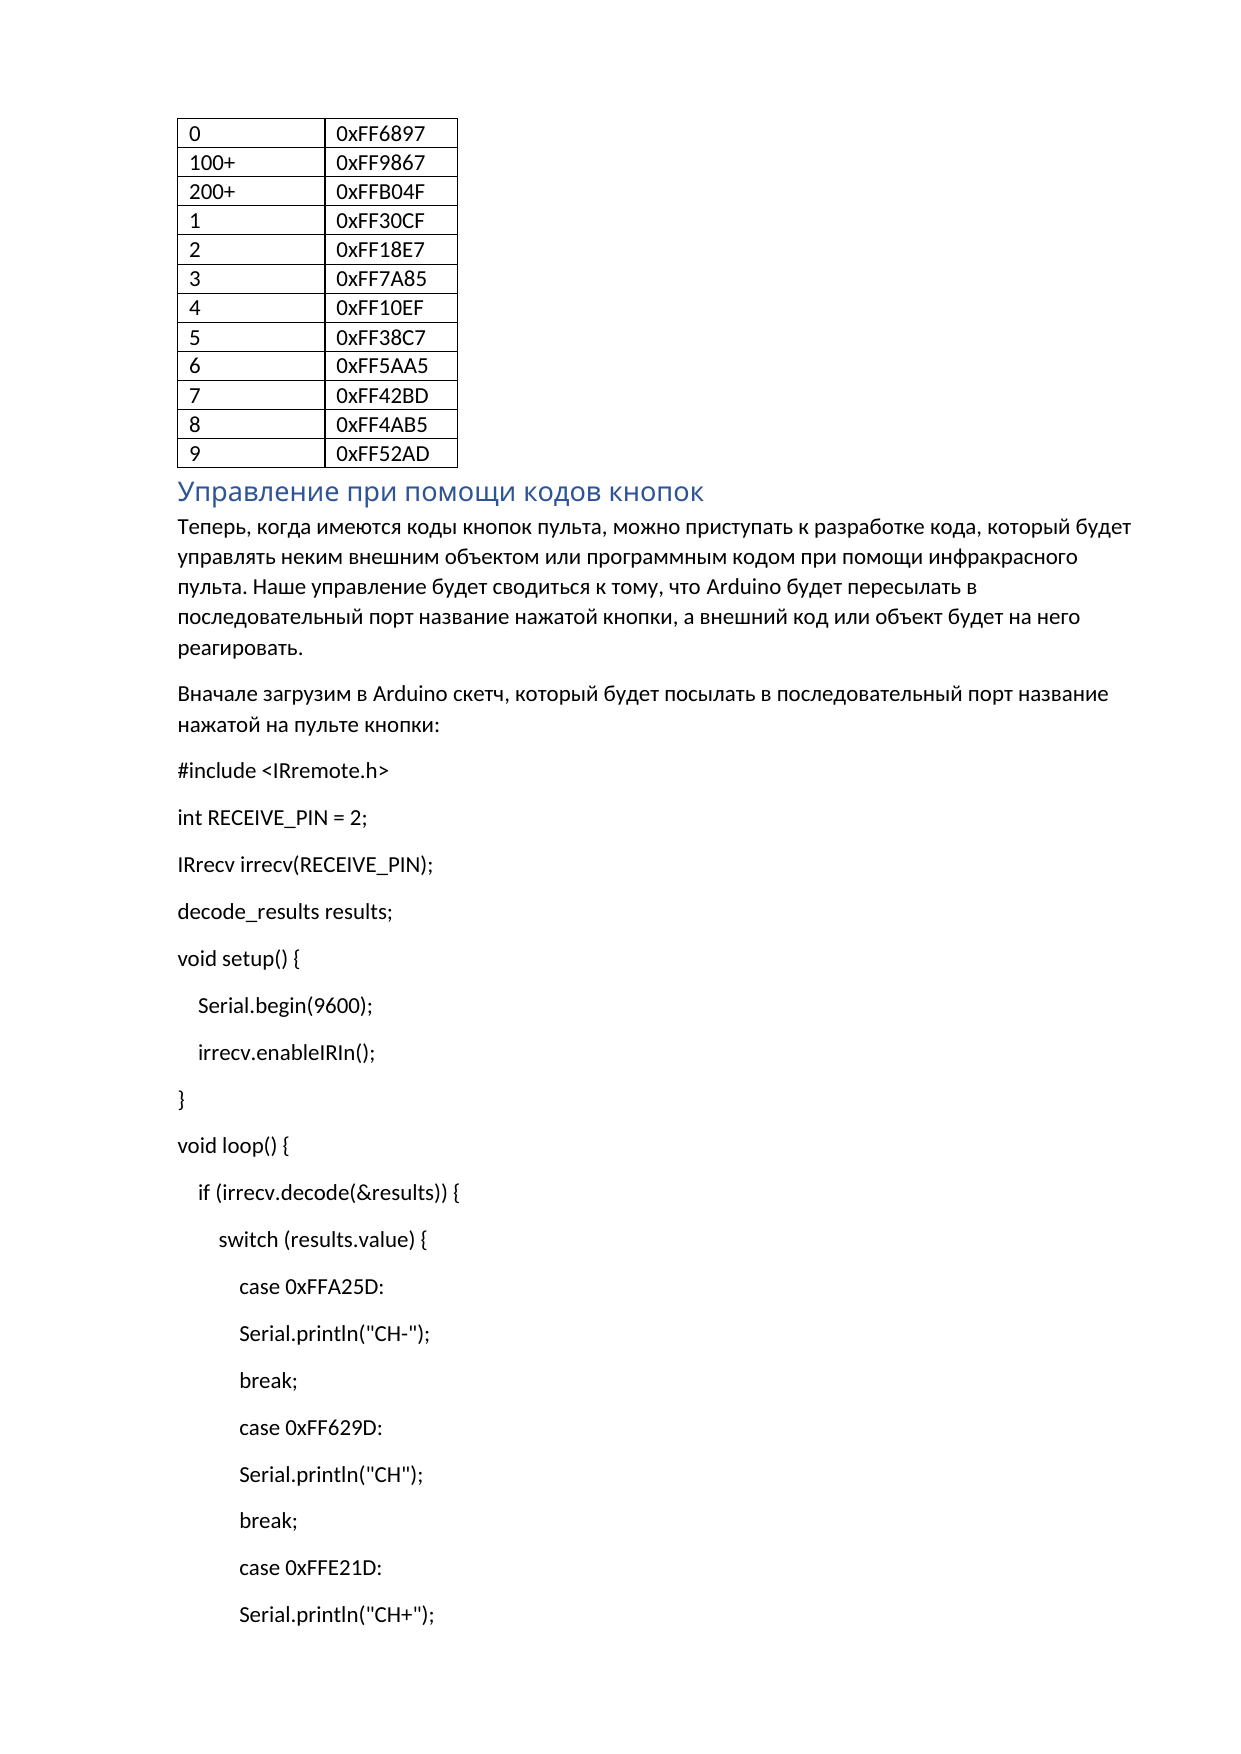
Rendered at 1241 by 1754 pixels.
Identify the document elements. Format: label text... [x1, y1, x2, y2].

text IRrecv irrecv(RECEIVE_PIN); [177, 850, 1152, 878]
text break; [177, 1507, 1152, 1535]
table_cell 0xFF5AA5 [326, 352, 457, 380]
table_cell 0xFF38C7 [326, 323, 457, 351]
text Serial.println("CH+"); [177, 1600, 1152, 1628]
text Serial.println("CH"); [177, 1460, 1152, 1488]
table_cell 8 [178, 410, 324, 438]
text Теперь, когда имеются коды кнопок пульта, можно приступать к разработке кода, который будет управлять неким внешним объектом или программным кодом при помощи инфракрасного пульта. Наше управление будет сводиться к тому, что Arduino будет пересылать в последовательный порт название нажатой кнопки, а внешний код или объект будет на него реагировать. [177, 512, 1152, 661]
table_cell 1 [178, 206, 324, 234]
table_cell 0xFF10EF [326, 294, 457, 322]
text case 0xFFE21D: [177, 1553, 1152, 1582]
text void setup() { [177, 944, 1152, 972]
table_cell 0xFF9867 [326, 148, 457, 176]
text void loop() { [177, 1132, 1152, 1160]
table_cell 0xFF18E7 [326, 235, 457, 263]
text case 0xFF629D: [177, 1413, 1152, 1441]
table_cell 100+ [178, 148, 324, 176]
text irrecv.enableIRIn(); [177, 1038, 1152, 1066]
table_cell 6 [178, 352, 324, 380]
table_cell 0xFF6897 [326, 119, 457, 147]
text break; [177, 1366, 1152, 1394]
table_cell 0xFFB04F [326, 177, 457, 205]
text Вначале загрузим в Arduino скетч, который будет посылать в последовательный порт название нажатой на пульте кнопки: [177, 679, 1152, 738]
subtitle Управление при помощи кодов кнопок [177, 472, 1152, 509]
table_cell 0xFF30CF [326, 206, 457, 234]
text decode_results results; [177, 897, 1152, 925]
table_cell 3 [178, 265, 324, 292]
text } [177, 1085, 1152, 1113]
table_cell 2 [178, 235, 324, 263]
table_cell 0xFF42BD [326, 381, 457, 409]
table_cell 4 [178, 294, 324, 322]
text case 0xFFA25D: [177, 1272, 1152, 1300]
table_cell 200+ [178, 177, 324, 205]
text Serial.begin(9600); [177, 991, 1152, 1019]
table_cell 9 [178, 439, 324, 467]
text Serial.println("CH-"); [177, 1319, 1152, 1347]
table_cell 5 [178, 323, 324, 351]
table_cell 0xFF4AB5 [326, 410, 457, 438]
table_cell 0 [178, 119, 324, 147]
text switch (results.value) { [177, 1225, 1152, 1253]
text if (irrecv.decode(&results)) { [177, 1178, 1152, 1207]
text int RECEIVE_PIN = 2; [177, 803, 1152, 832]
table_cell 0xFF52AD [326, 439, 457, 467]
table_cell 0xFF7A85 [326, 265, 457, 292]
table_cell 7 [178, 381, 324, 409]
text #include <IRremote.h> [177, 757, 1152, 785]
